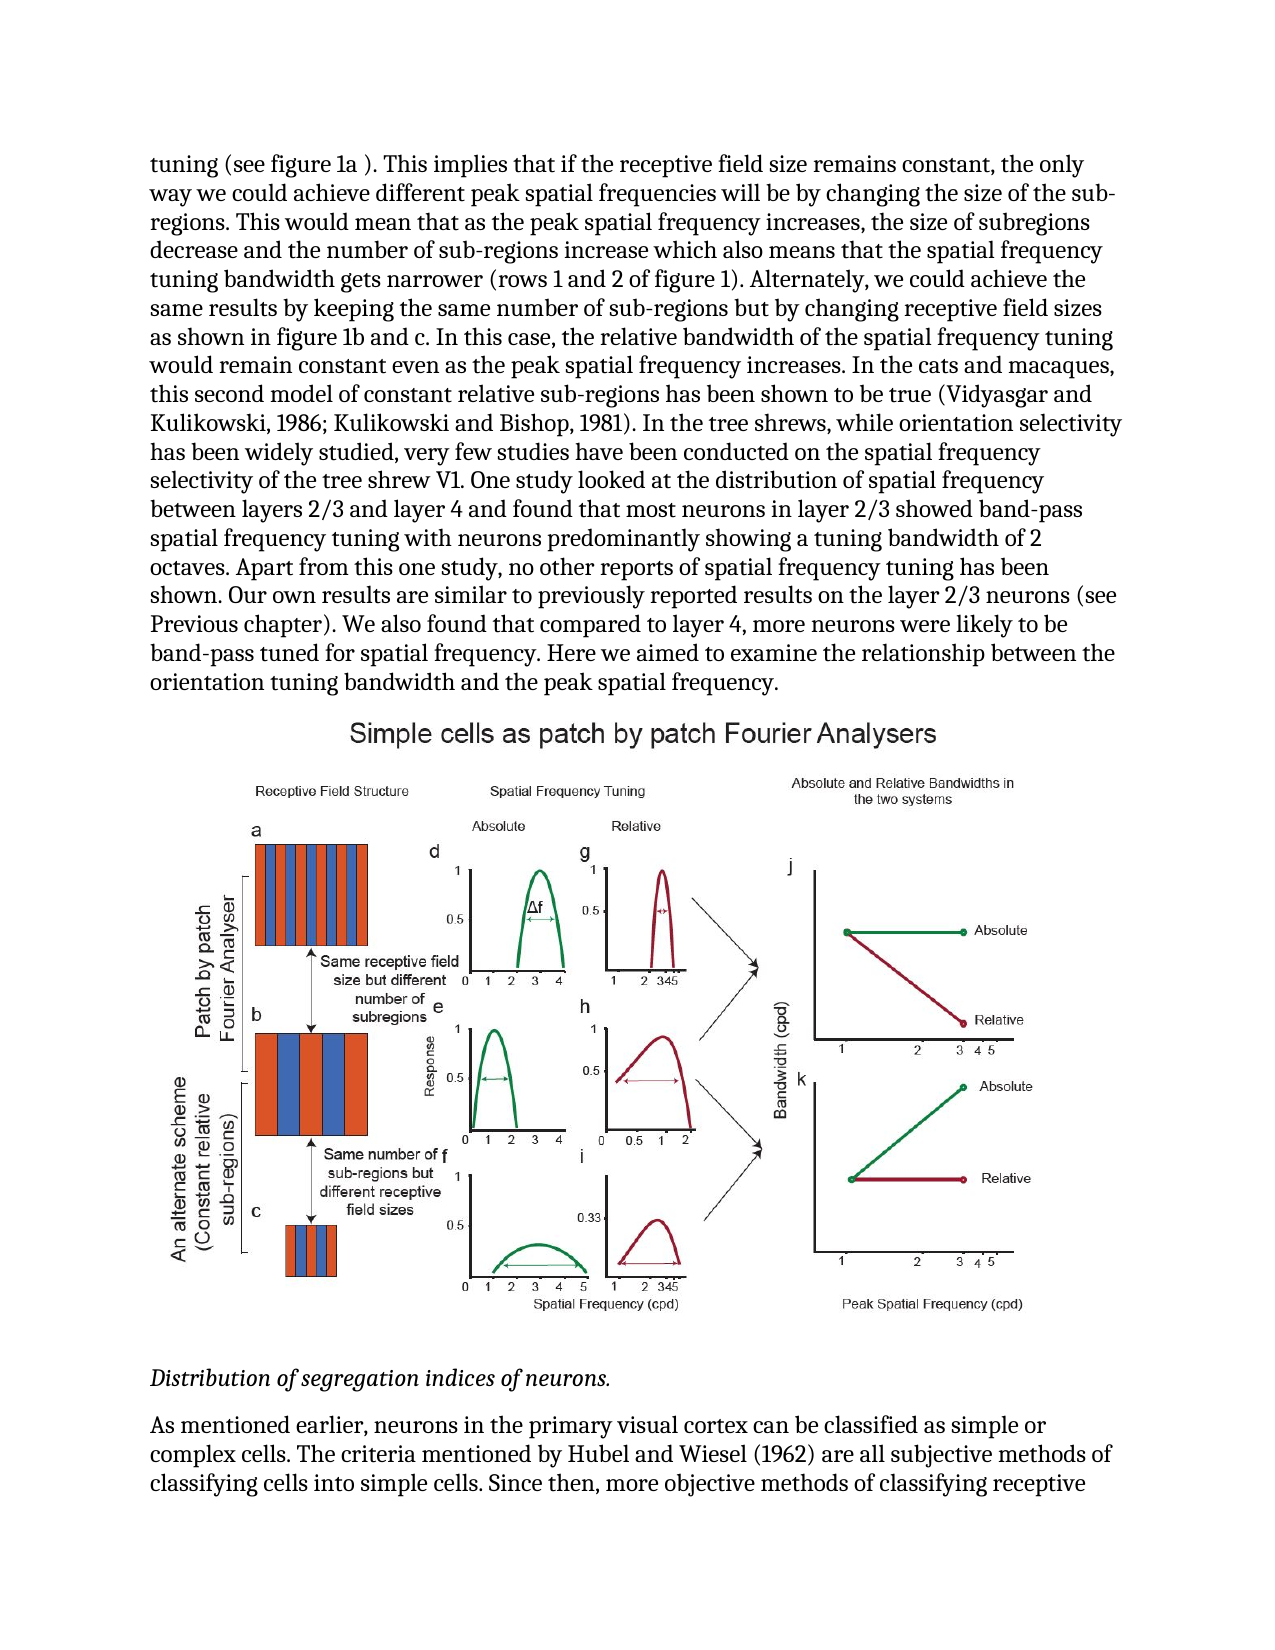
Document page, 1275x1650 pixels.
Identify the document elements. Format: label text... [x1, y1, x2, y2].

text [150, 150, 1125, 696]
text Distribution of segregation indices of neurons. [150, 1364, 1125, 1393]
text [150, 1411, 1125, 1498]
picture [168, 715, 1044, 1343]
